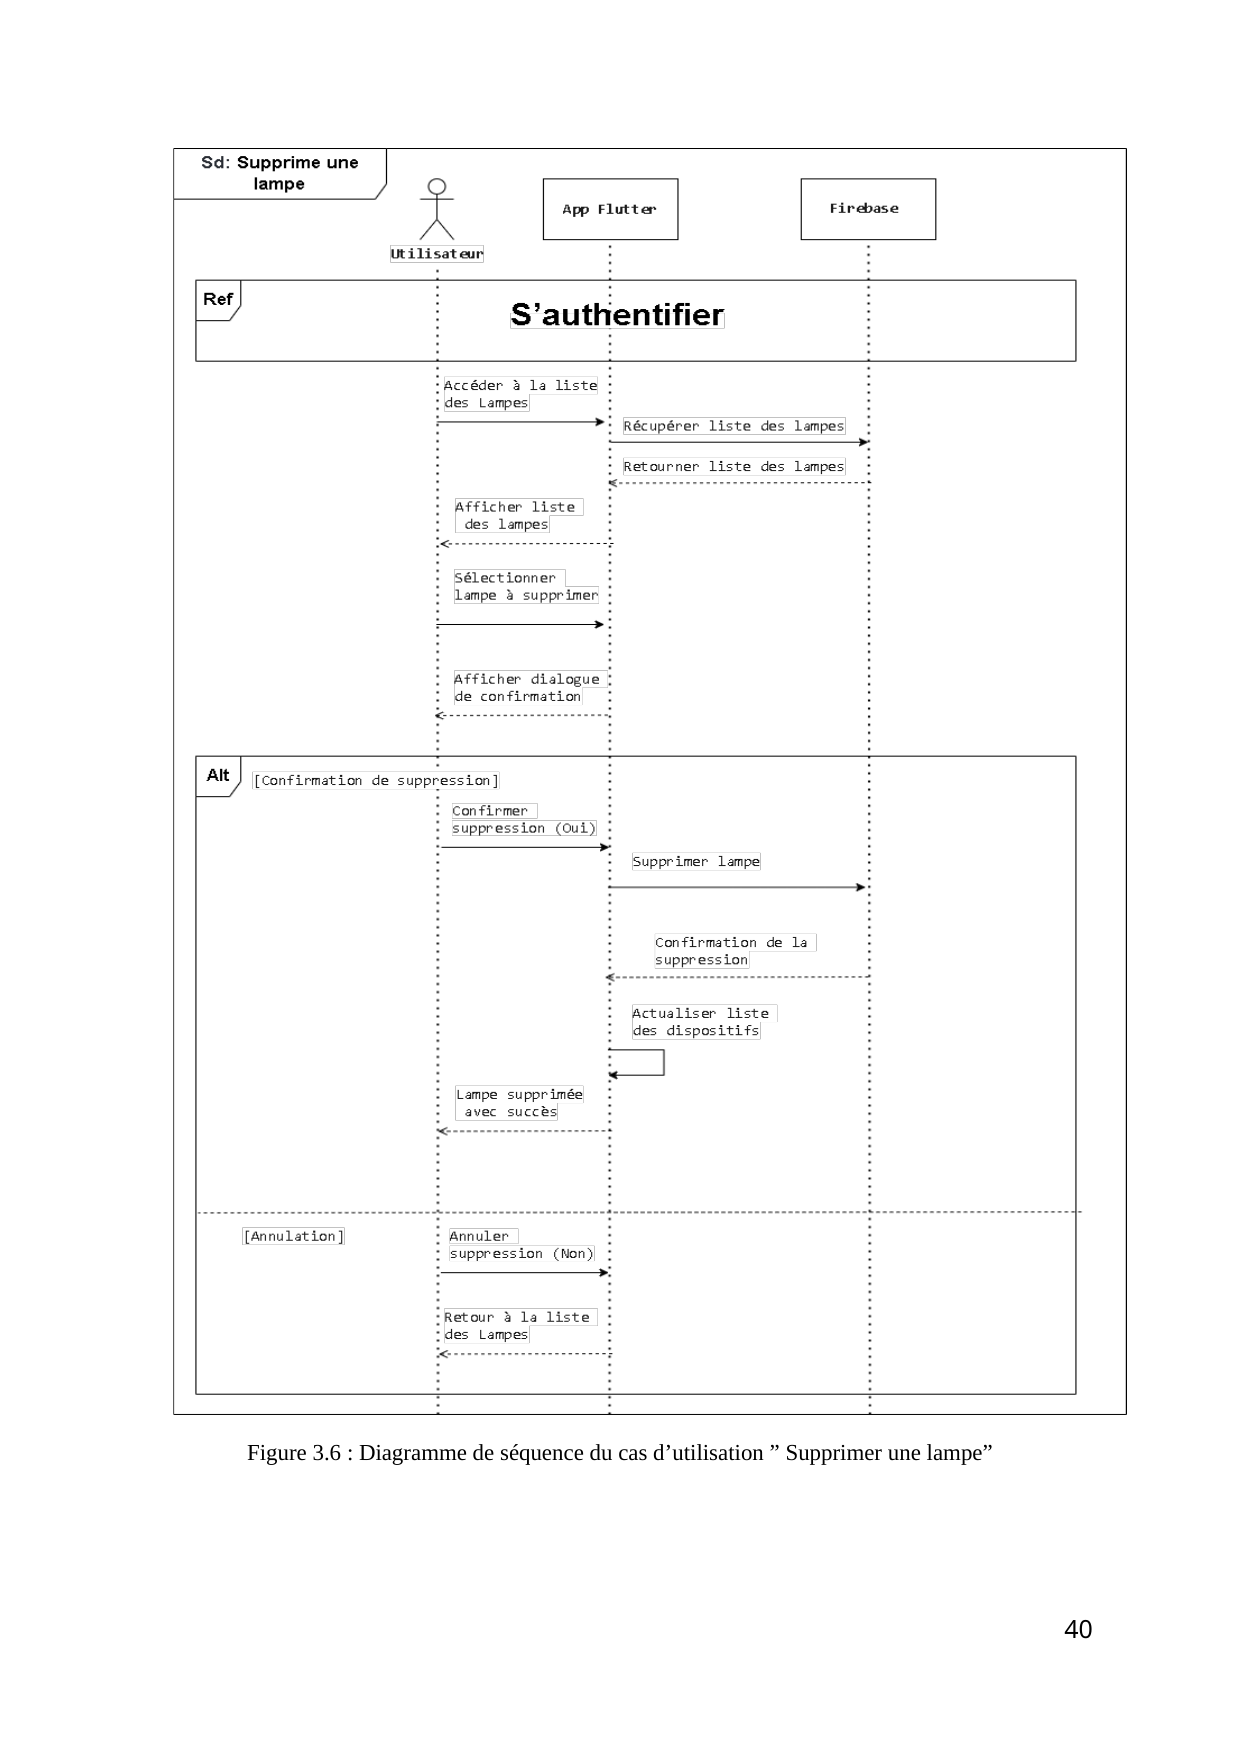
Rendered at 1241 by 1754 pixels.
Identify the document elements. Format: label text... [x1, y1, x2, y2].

subtitle Figure 3.6 : Diagramme de séquence du cas d’utilisation ” Supprimer une lampe” [148, 1439, 1093, 1466]
picture [173, 148, 1127, 1417]
